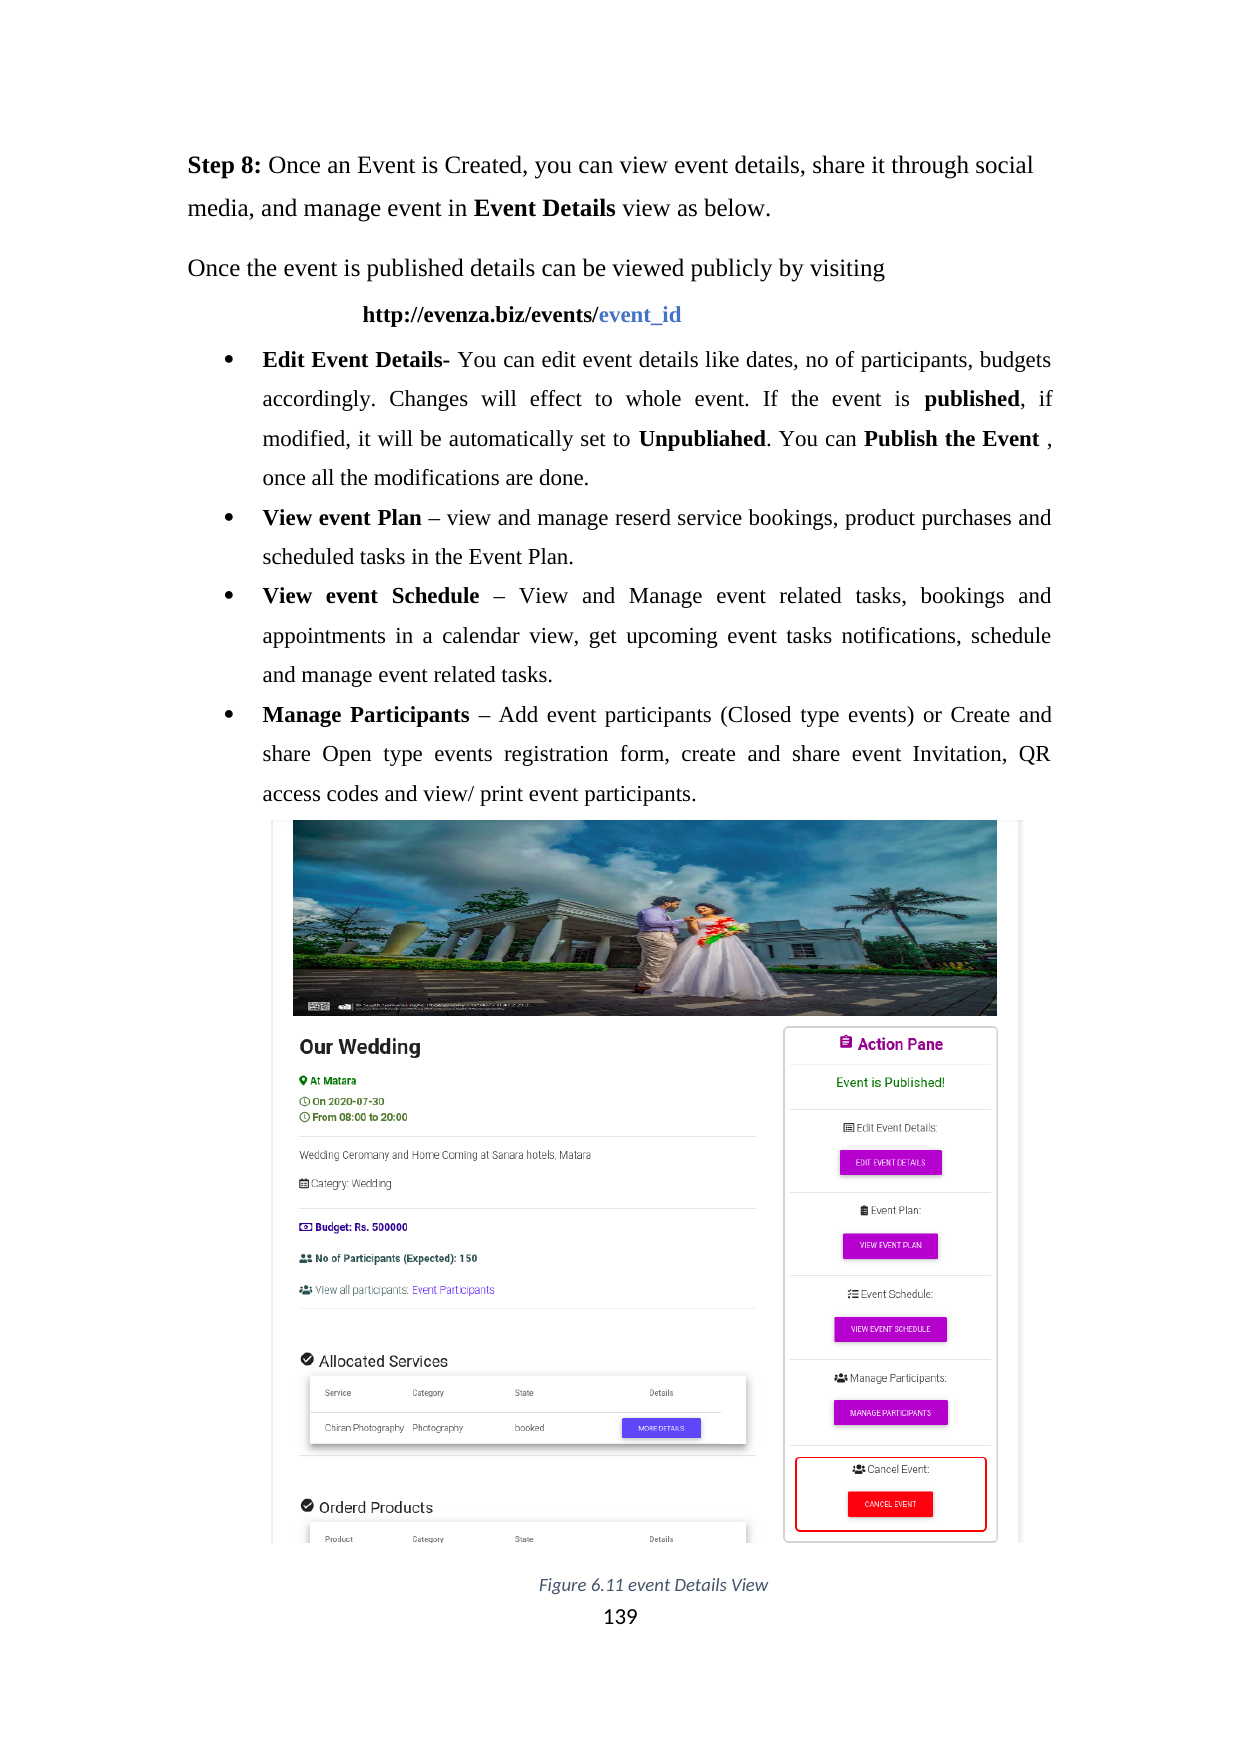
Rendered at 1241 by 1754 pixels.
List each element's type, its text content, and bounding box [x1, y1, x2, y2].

text http://evenza.biz/events/event_id [319, 301, 1053, 327]
list Manage Participants – Add event participants (Closed type events) or Create and share Open type events registration form, create and share event Invitation, QR access codes and view/ print event participants. [225, 701, 1053, 806]
list View event Plan – view and manage reserd service bookings, product purchases and scheduled tasks in the Event Plan. [225, 504, 1053, 569]
text Step 8: Once an Event is Created, you can view event details, share it through social media, and manage event in Event Details view as below. [187, 150, 1053, 222]
list View event Schedule – View and Manage event related tasks, bookings and appointments in a calendar view, get upcoming event tasks notifications, schedule and manage event related tasks. [225, 583, 1053, 688]
list Edit Event Details- You can edit event details like dates, no of participants, budgets accordingly. Changes will effect to whole event. If the event is published, if modified, it will be automatically set to Unpubliahed. You can Publish the Event , once all the modifications are done. [225, 346, 1053, 491]
picture [271, 820, 1024, 1600]
text Once the event is published details can be viewed publicly by visiting [187, 253, 1053, 282]
